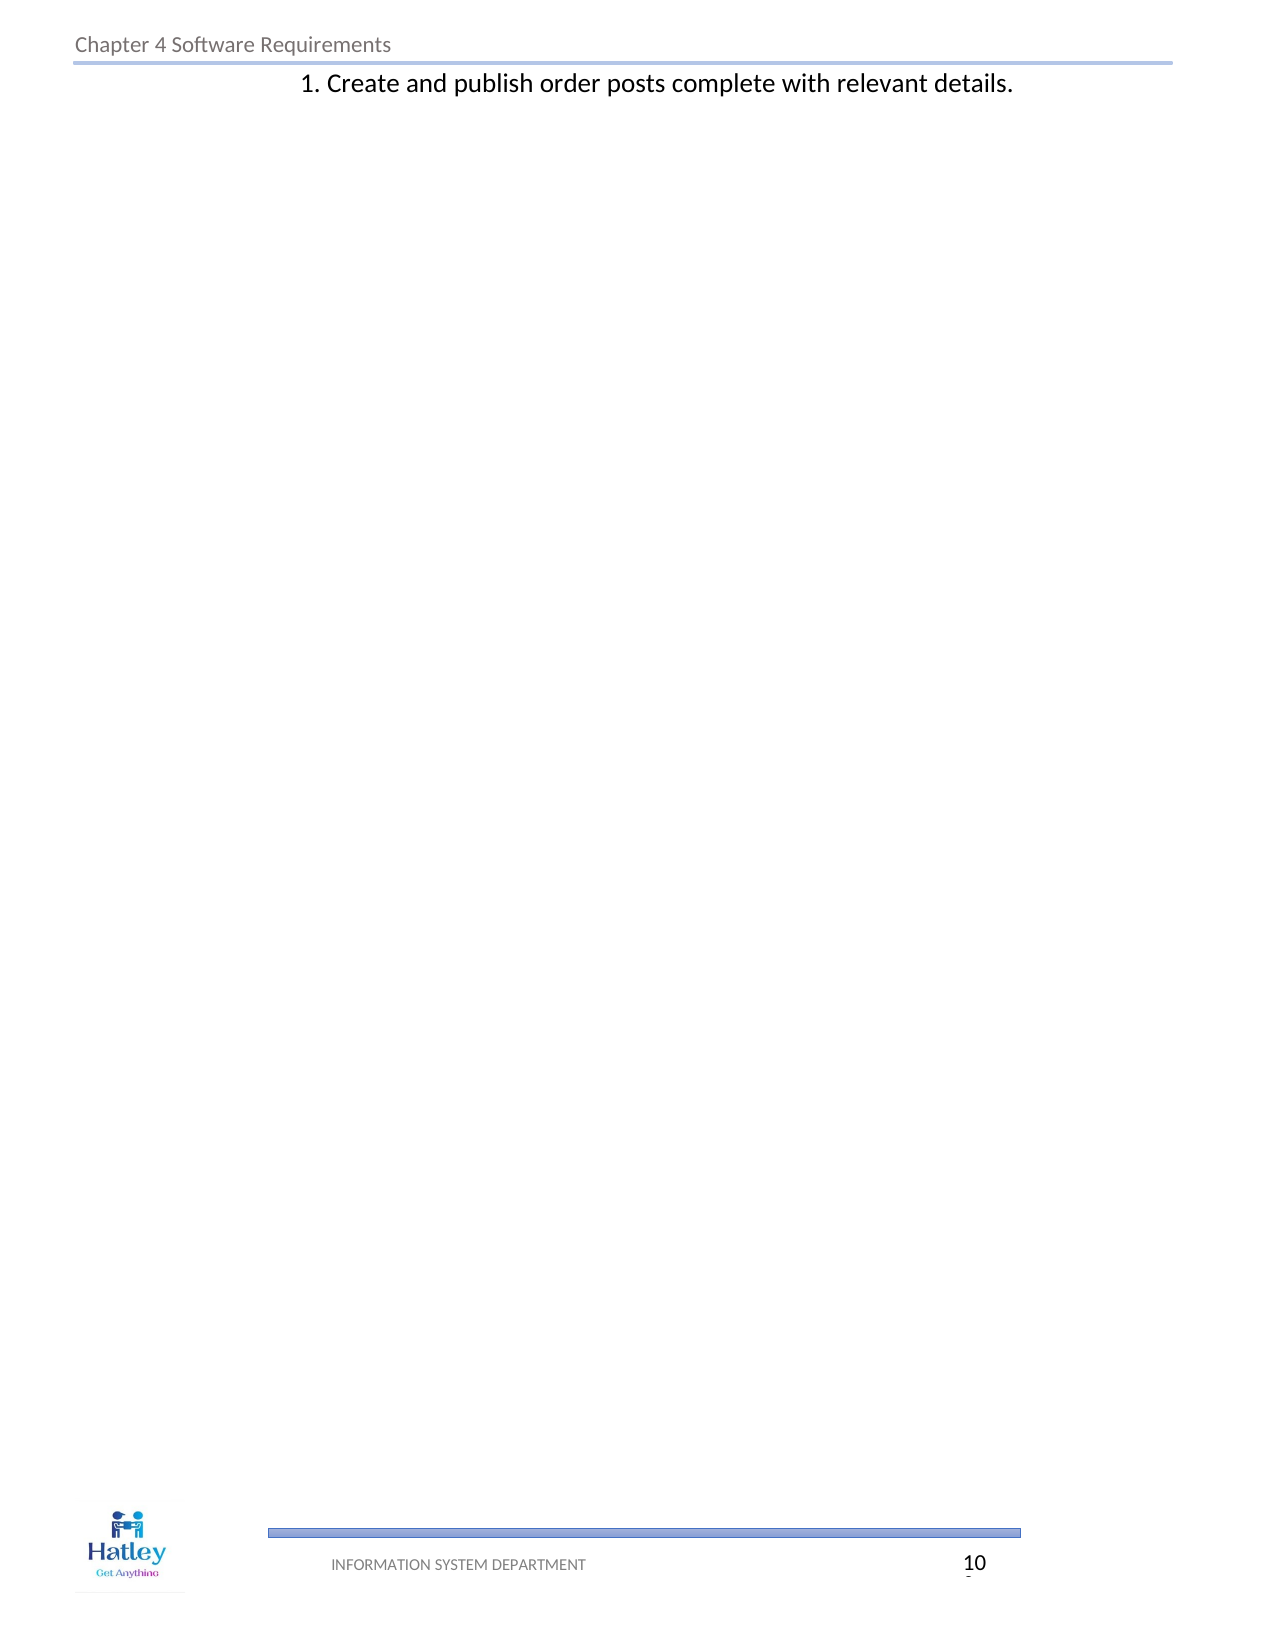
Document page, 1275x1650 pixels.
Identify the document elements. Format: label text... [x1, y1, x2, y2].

list Create and publish order posts complete with relevant details. [300, 67, 1248, 100]
picture [269, 1529, 1020, 1537]
picture [75, 1498, 185, 1593]
